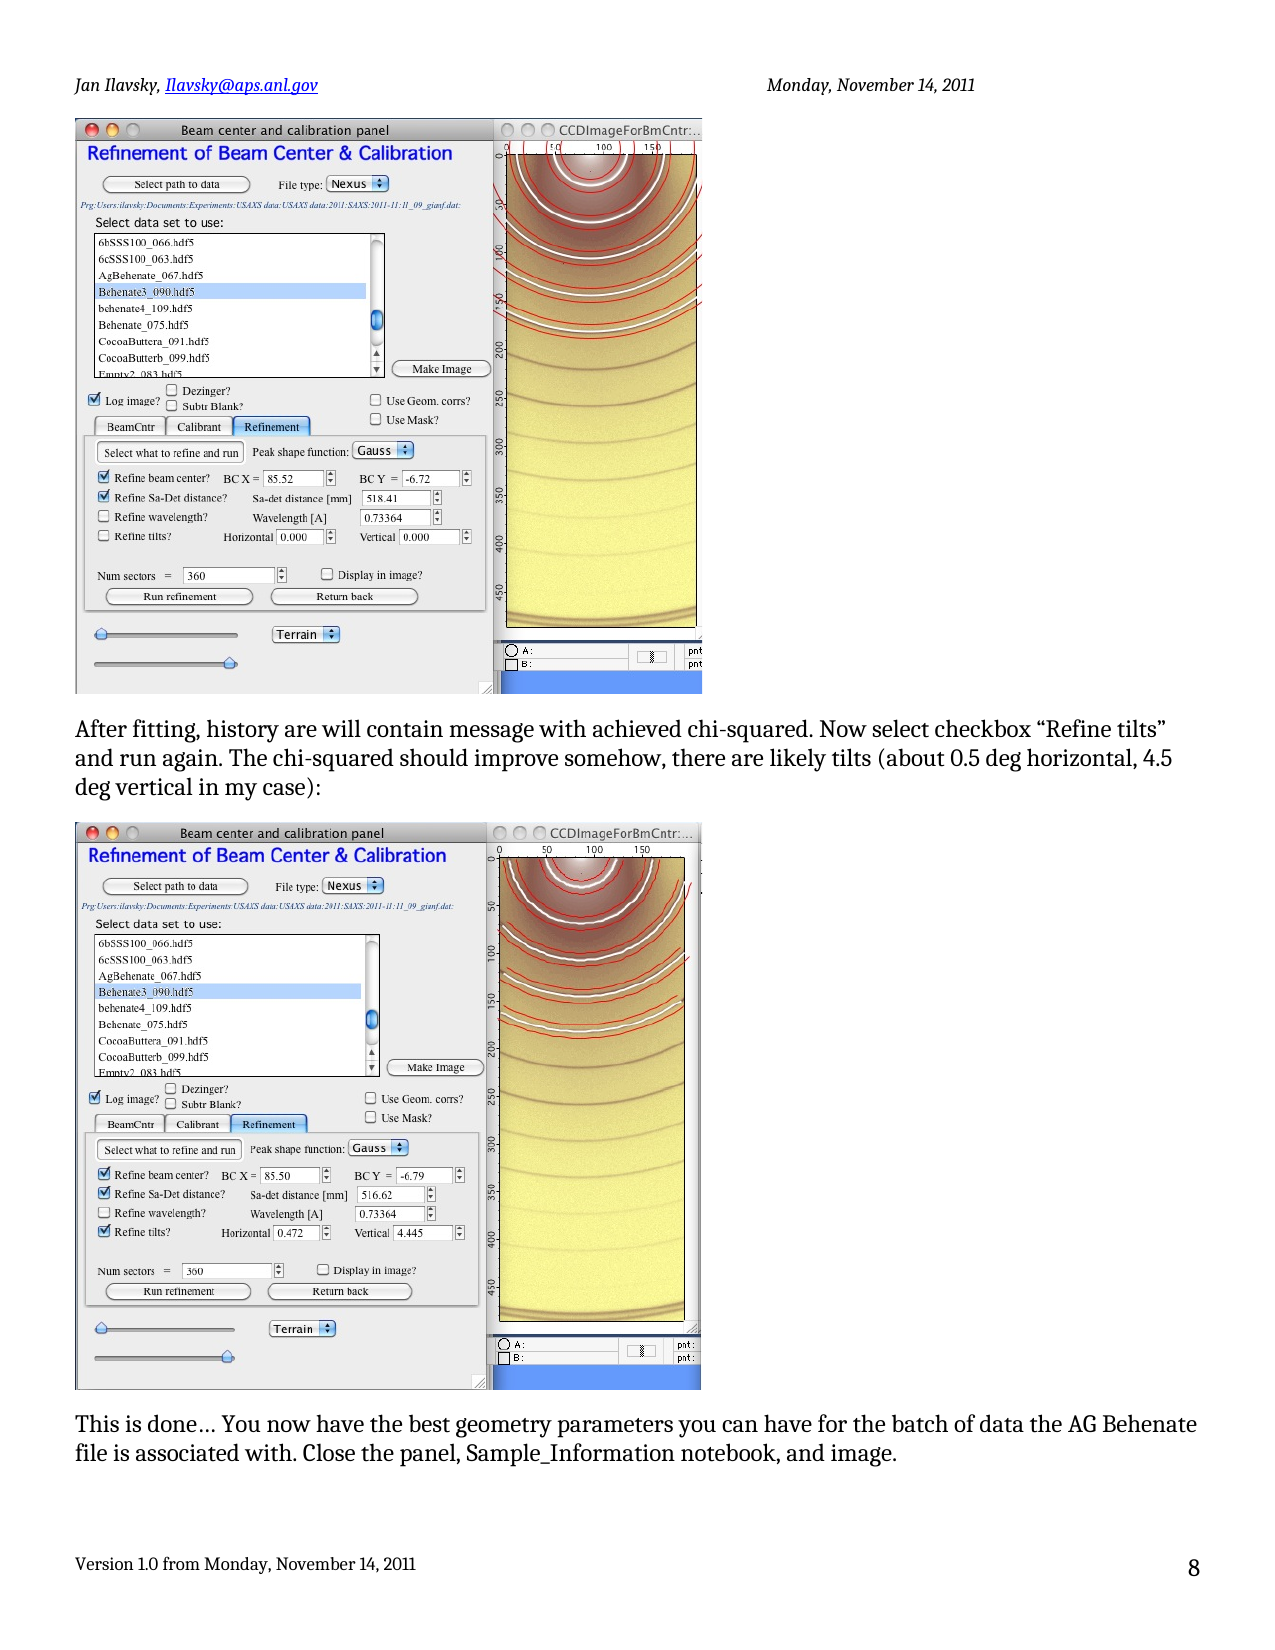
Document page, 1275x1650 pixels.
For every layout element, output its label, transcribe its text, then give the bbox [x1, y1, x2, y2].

picture [75, 118, 703, 694]
picture [75, 822, 703, 1390]
text After fitting, history are will contain message with achieved chi-squared. Now select checkbox “Refine tilts” and run again. The chi-squared should improve somehow, there are likely tilts (about 0.5 deg horizontal, 4.5 deg vertical in my case): [75, 715, 1200, 801]
text This is done… You now have the best geometry parameters you can have for the batch of data the AG Behenate file is associated with. Close the panel, Sample_Information notebook, and image. [75, 1410, 1200, 1468]
